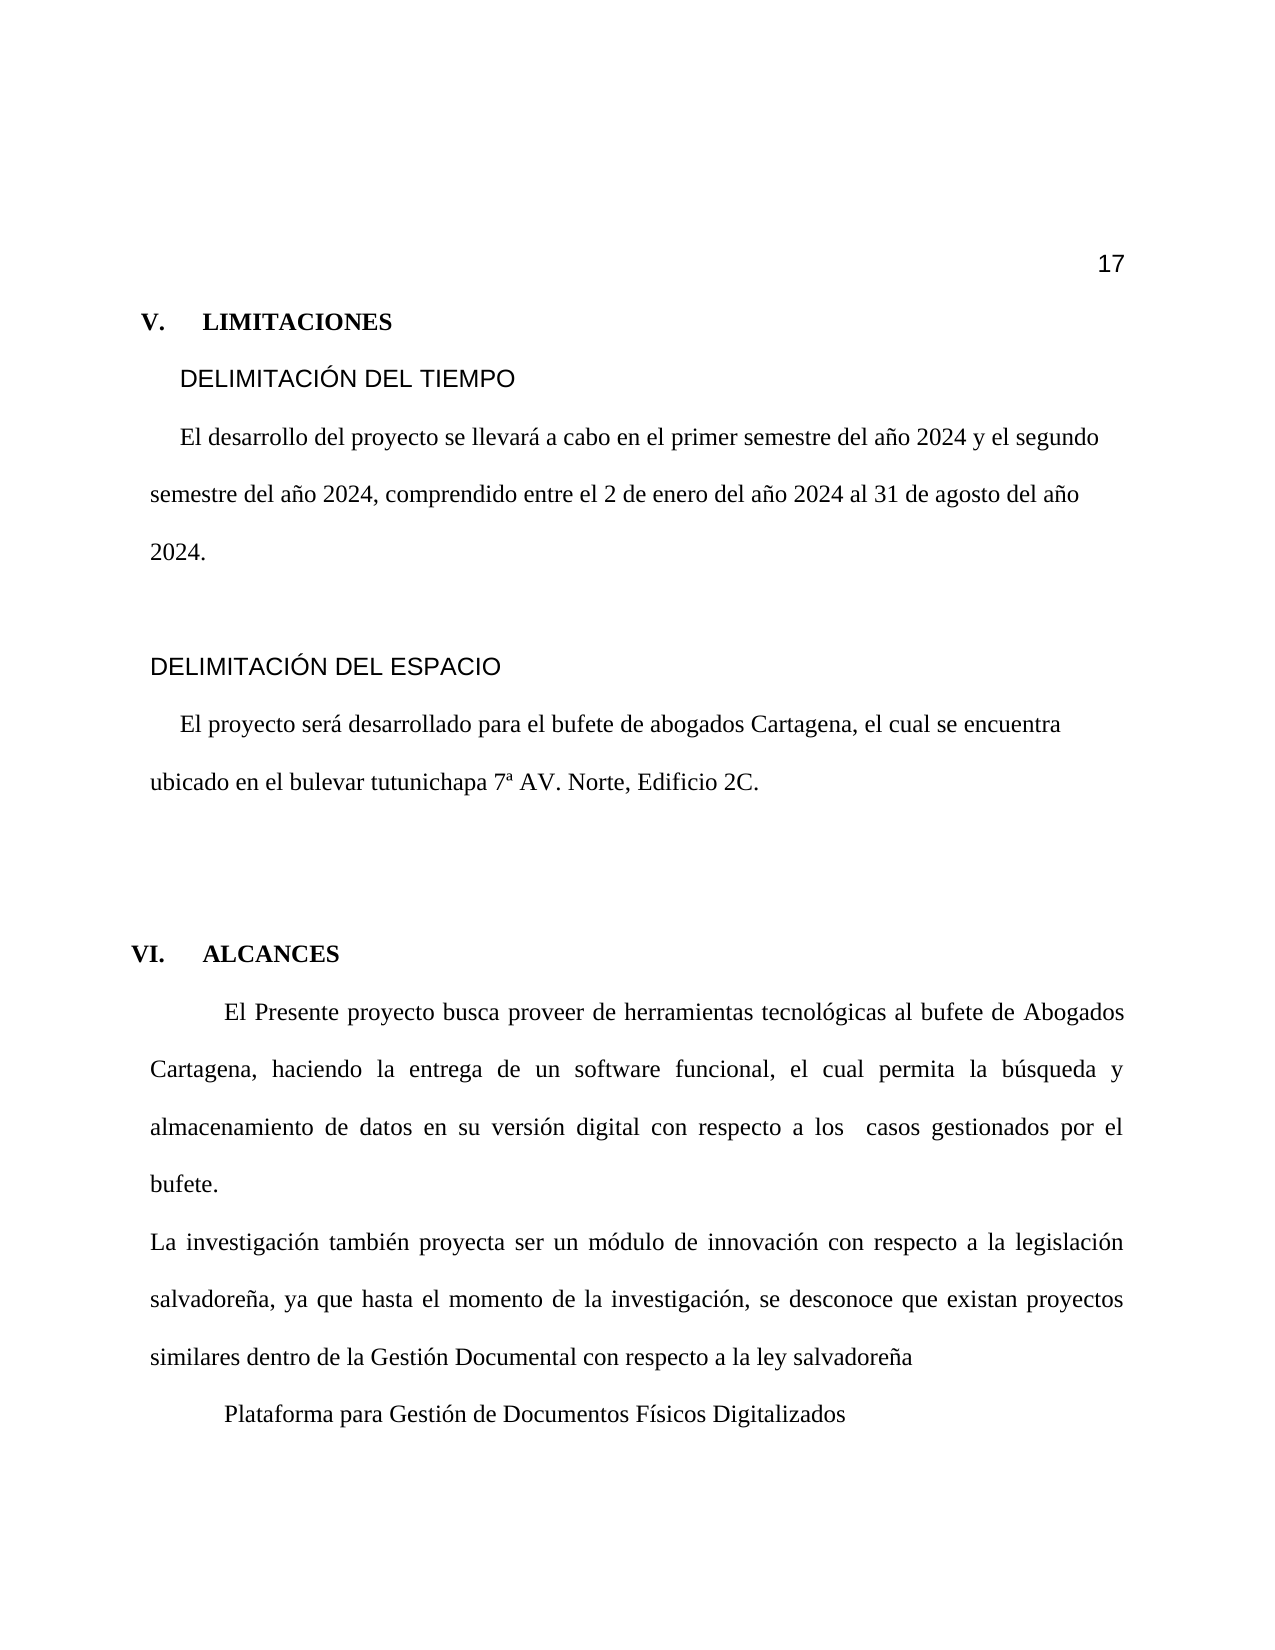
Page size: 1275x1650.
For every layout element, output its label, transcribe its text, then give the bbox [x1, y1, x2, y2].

subtitle LIMITACIONES [165, 307, 1125, 336]
subtitle ALCANCES [165, 939, 1125, 968]
text El proyecto será desarrollado para el bufete de abogados Cartagena, el cual se encuentra ubicado en el bulevar tutunichapa 7ª AV. Norte, Edificio 2C. [150, 709, 1125, 796]
text El Presente proyecto busca proveer de herramientas tecnológicas al bufete de Abogados Cartagena, haciendo la entrega de un software funcional, el cual permita la búsqueda y almacenamiento de datos en su versión digital con respecto a los casos gestionados por el bufete. La investigación también proyecta ser un módulo de innovación con respecto a la legislación salvadoreña, ya que hasta el momento de la investigación, se desconoce que existan proyectos similares dentro de la Gestión Documental con respecto a la ley salvadoreña [150, 997, 1125, 1371]
text Plataforma para Gestión de Documentos Físicos Digitalizados [150, 1399, 1125, 1428]
text DELIMITACIÓN DEL TIEMPO [150, 364, 1125, 393]
text DELIMITACIÓN DEL ESPACIO [150, 652, 1125, 681]
text El desarrollo del proyecto se llevará a cabo en el primer semestre del año 2024 y el segundo semestre del año 2024, comprendido entre el 2 de enero del año 2024 al 31 de agosto del año 2024. [150, 422, 1125, 566]
